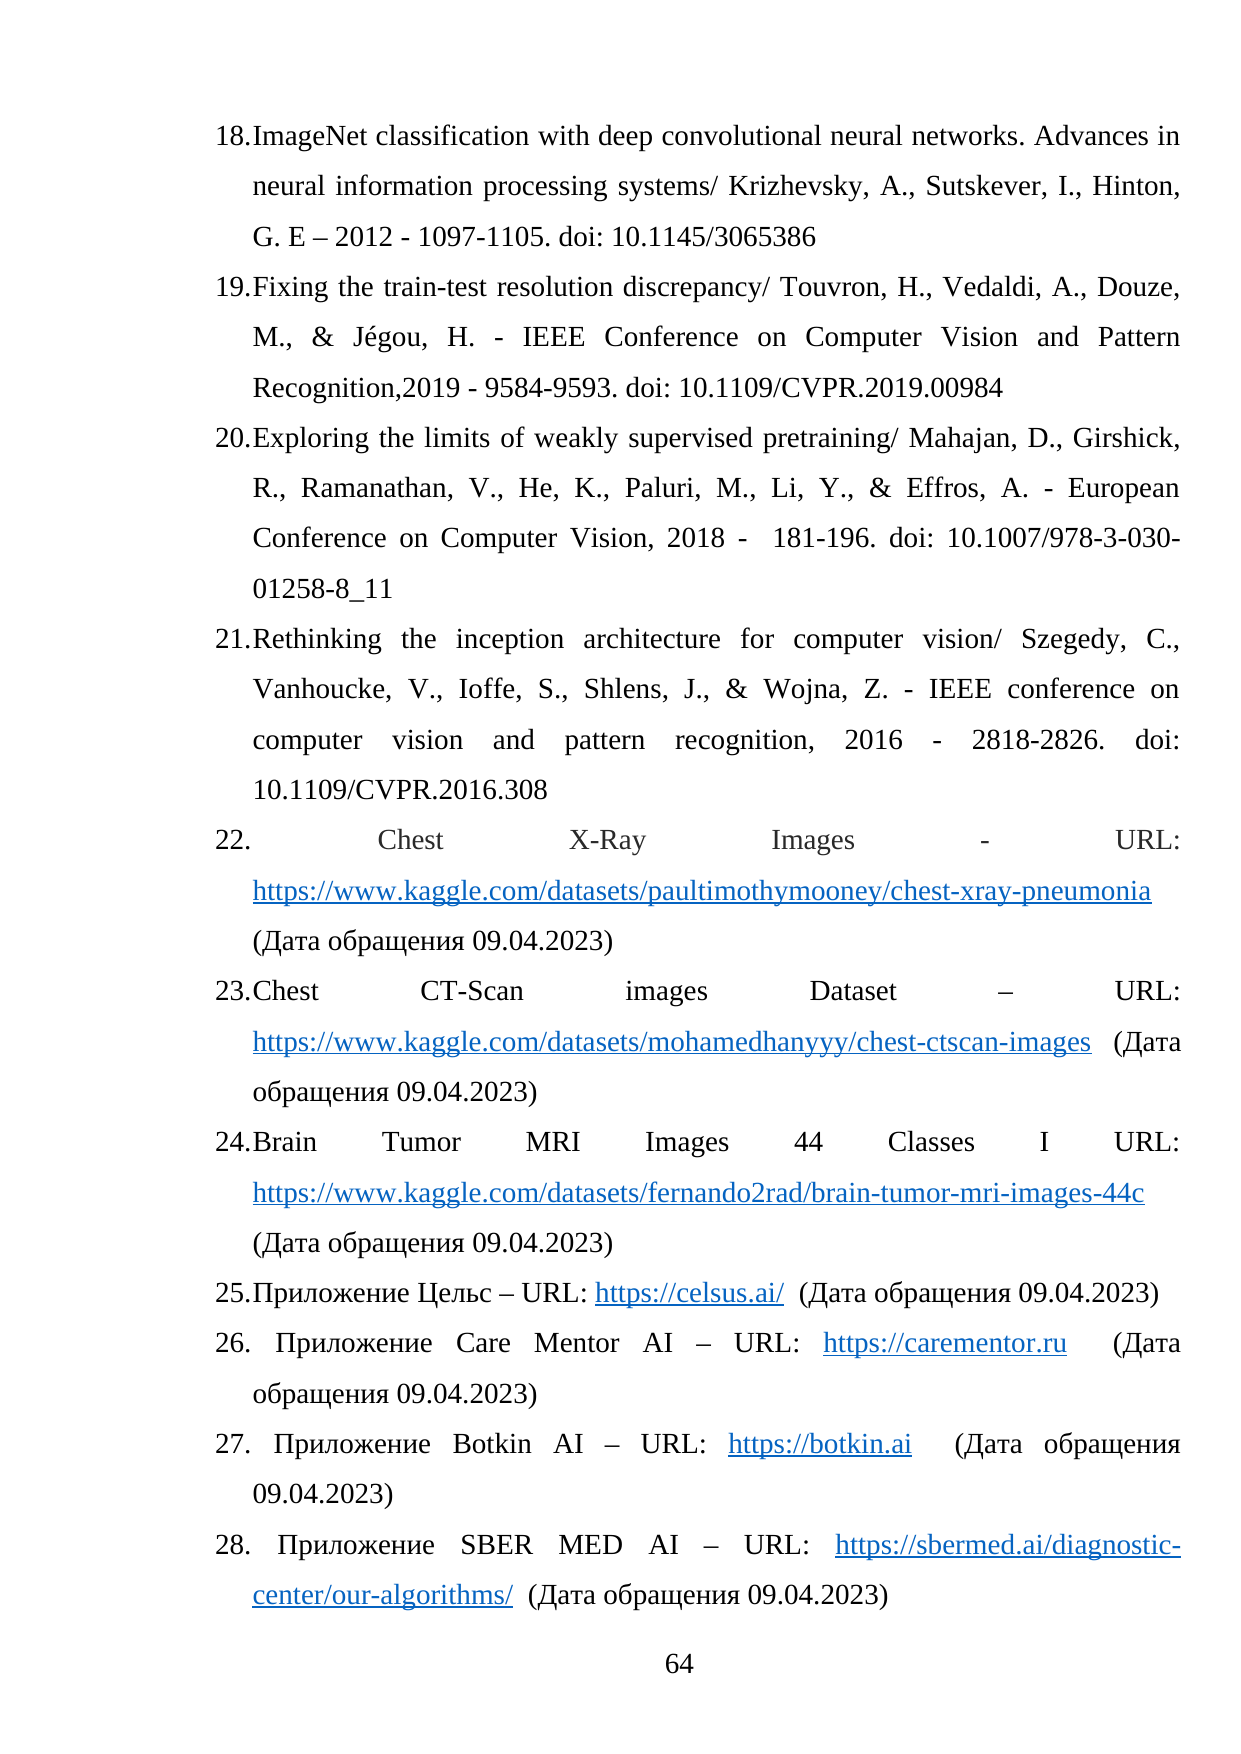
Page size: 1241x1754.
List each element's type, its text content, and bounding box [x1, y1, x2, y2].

list Приложение Цельс – URL: https://celsus.ai/ (Дата обращения 09.04.2023) [215, 1275, 1181, 1309]
list Приложение Care Mentor AI – URL: https://carementor.ru (Дата обращения 09.04.2023) [215, 1326, 1181, 1409]
list Rethinking the inception architecture for computer vision/ Szegedy, C., Vanhoucke, V., Ioffe, S., Shlens, J., & Wojna, Z. - IEEE conference on computer vision and pattern recognition, 2016 - 2818-2826. doi: 10.1109/CVPR.2016.308 [215, 621, 1181, 806]
list Приложение Botkin AI – URL: https://botkin.ai (Дата обращения 09.04.2023) [215, 1426, 1181, 1510]
list Chest CT-Scan images Dataset – URL: https://www.kaggle.com/datasets/mohamedhanyyy/chest-ctscan-images (Дата обращения 09.04.2023) [215, 973, 1181, 1108]
list Brain Tumor MRI Images 44 Classes I URL: https://www.kaggle.com/datasets/fernando2rad/brain-tumor-mri-images-44c (Дата обращения 09.04.2023) [215, 1124, 1181, 1258]
list Приложение SBER MED AI – URL: https://sbermed.ai/diagnostic-center/our-algorithms/ (Дата обращения 09.04.2023) [215, 1527, 1181, 1611]
list ImageNet classification with deep convolutional neural networks. Advances in neural information processing systems/ Krizhevsky, A., Sutskever, I., Hinton, G. E – 2012 - 1097-1105. doi: 10.1145/3065386 [215, 118, 1181, 252]
list Exploring the limits of weakly supervised pretraining/ Mahajan, D., Girshick, R., Ramanathan, V., He, K., Paluri, M., Li, Y., & Effros, A. - European Conference on Computer Vision, 2018 - 181-196. doi: 10.1007/978-3-030-01258-8_11 [215, 420, 1181, 604]
list Fixing the train-test resolution discrepancy/ Touvron, H., Vedaldi, A., Douze, M., & Jégou, H. - IEEE Conference on Computer Vision and Pattern Recognition,2019 - 9584-9593. doi: 10.1109/CVPR.2019.00984 [215, 269, 1181, 403]
list Chest X-Ray Images - URL: https://www.kaggle.com/datasets/paultimothymooney/chest-xray-pneumonia (Дата обращения 09.04.2023) [215, 822, 1181, 957]
